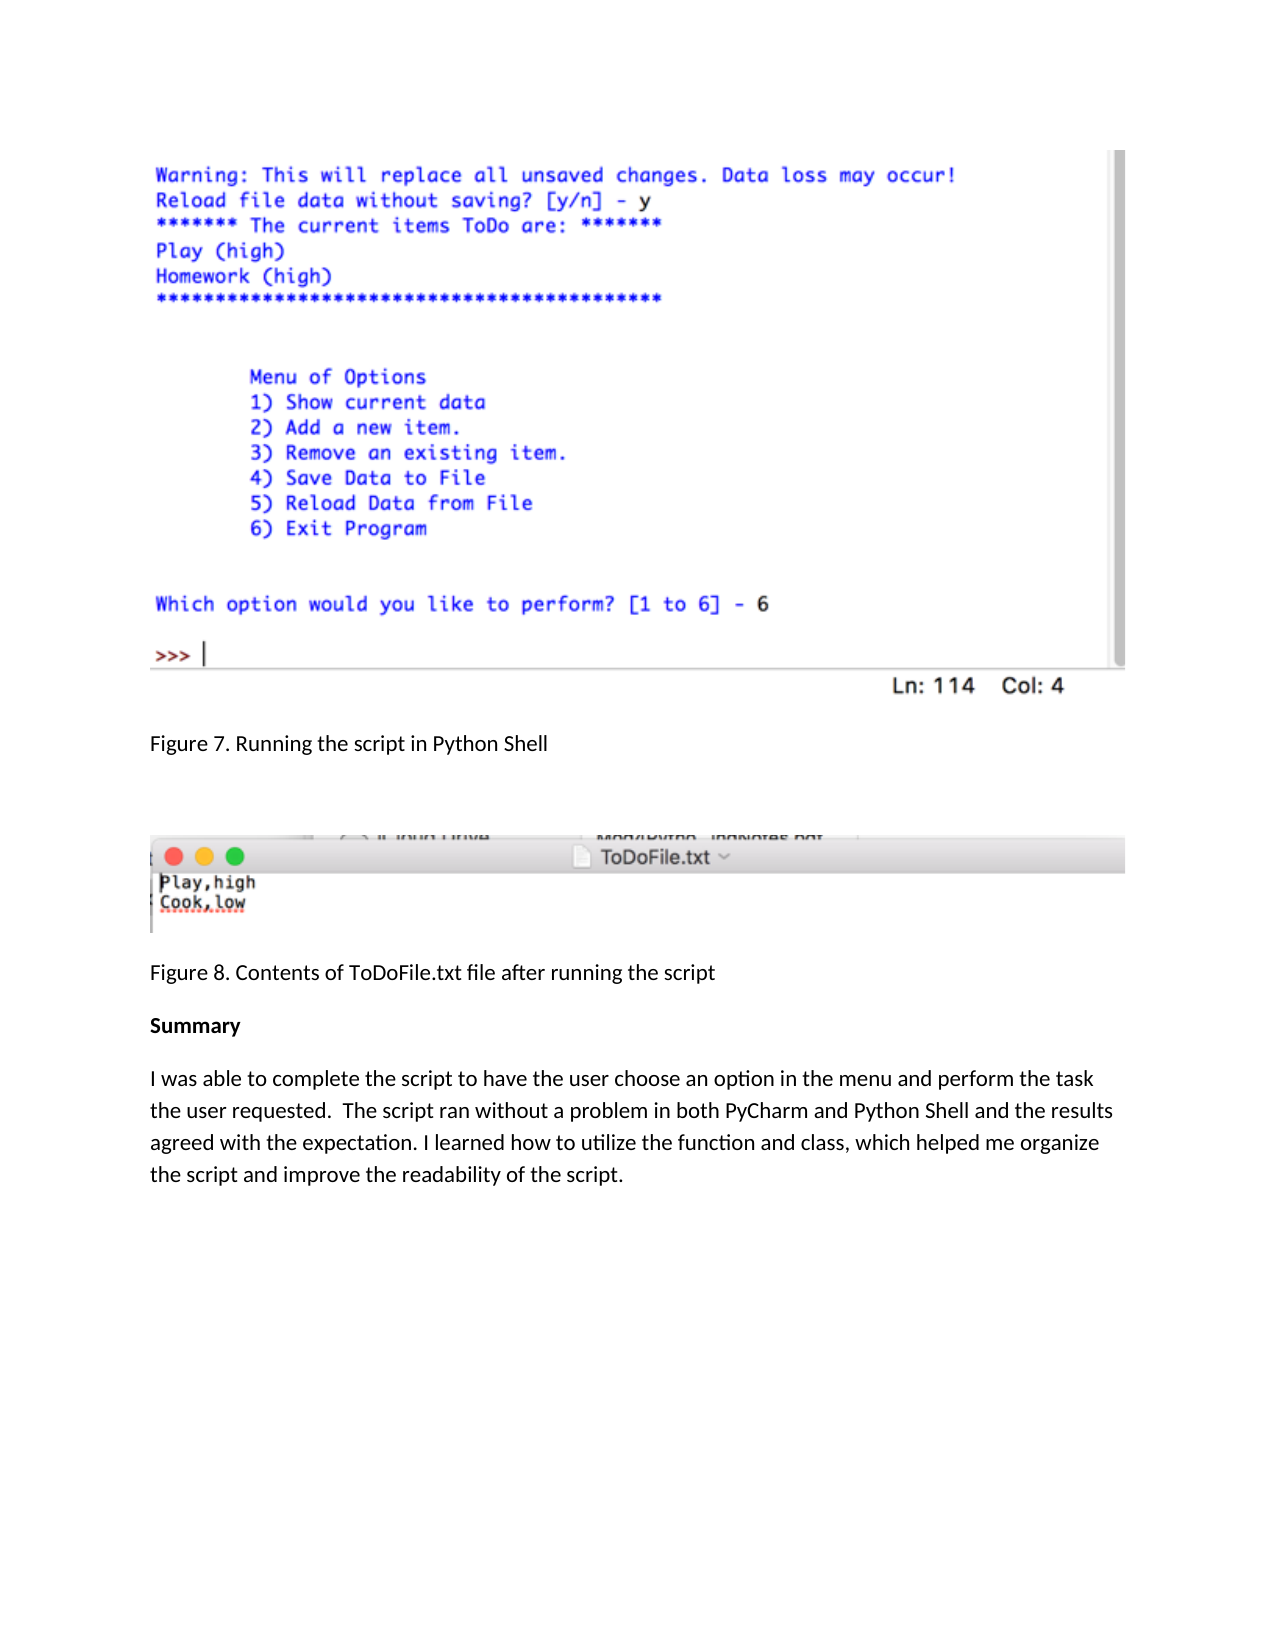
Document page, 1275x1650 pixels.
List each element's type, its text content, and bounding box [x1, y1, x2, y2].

text Figure 8. Contents of ToDoFile.txt file after running the script [150, 958, 1125, 986]
text Summary [150, 1011, 1125, 1039]
picture [150, 835, 1125, 933]
text Figure 7. Running the script in Python Shell [150, 729, 1125, 757]
text I was able to complete the script to have the user choose an option in the menu and perform the task the user requested. The script ran without a problem in both PyCharm and Python Shell and the results agreed with the expectation. I learned how to utilize the function and class, which helped me organize the script and improve the readability of the script. [150, 1064, 1125, 1188]
picture [150, 150, 1125, 704]
